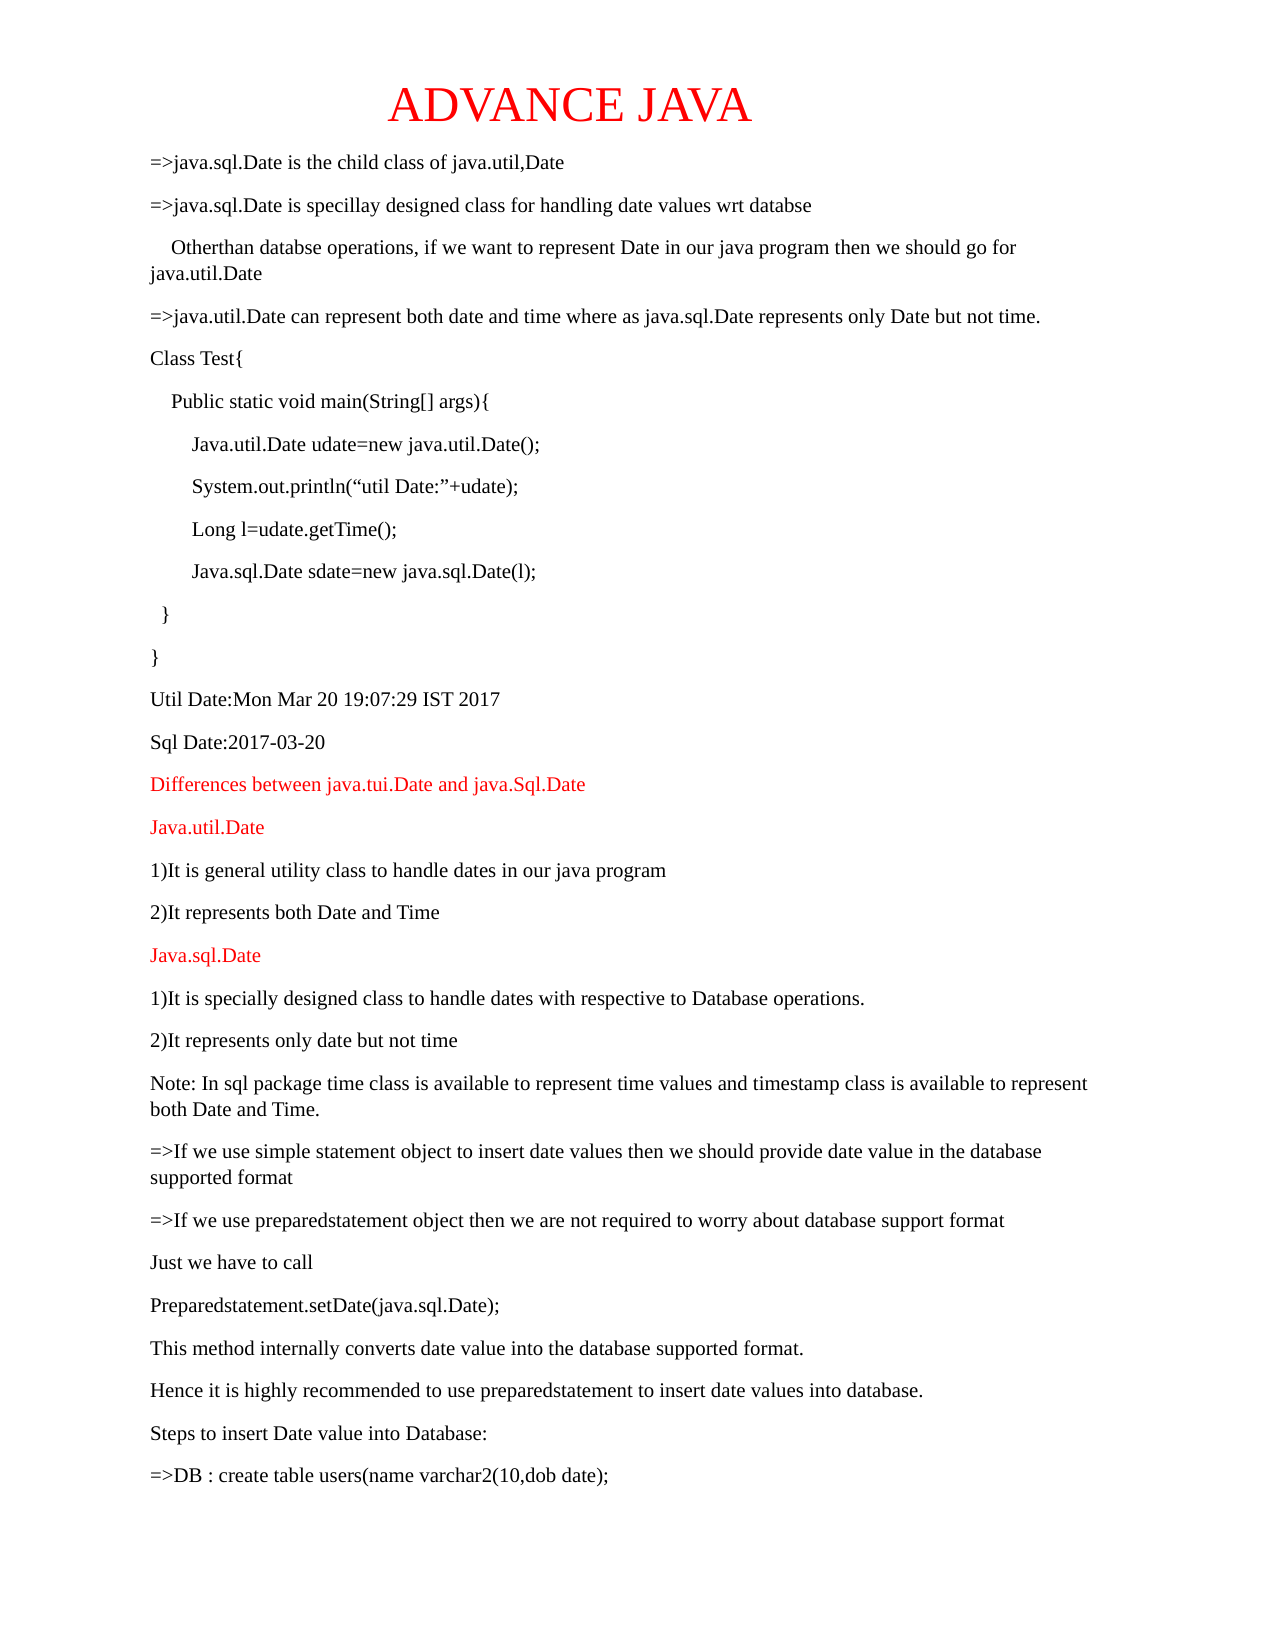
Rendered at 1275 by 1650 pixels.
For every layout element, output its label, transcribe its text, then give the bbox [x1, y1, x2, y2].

text Java.sql.Date sdate=new java.sql.Date(l); [150, 559, 1125, 583]
text Java.util.Date [150, 815, 1125, 839]
text 1)It is general utility class to handle dates in our java program [150, 858, 1125, 882]
text Just we have to call [150, 1250, 1125, 1274]
text Long l=udate.getTime(); [150, 517, 1125, 541]
text Class Test{ [150, 346, 1125, 370]
text Java.sql.Date [150, 943, 1125, 967]
text 2)It represents only date but not time [150, 1028, 1125, 1052]
text Otherthan databse operations, if we want to represent Date in our java program then we should go for java.util.Date [150, 235, 1125, 285]
text Hence it is highly recommended to use preparedstatement to insert date values into database. [150, 1378, 1125, 1402]
text } [150, 602, 1125, 626]
text 1)It is specially designed class to handle dates with respective to Database operations. [150, 985, 1125, 1009]
text Preparedstatement.setDate(java.sql.Date); [150, 1293, 1125, 1317]
text Java.util.Date udate=new java.util.Date(); [150, 432, 1125, 456]
text =>java.sql.Date is specillay designed class for handling date values wrt databse [150, 193, 1125, 217]
text Steps to insert Date value into Database: [150, 1421, 1125, 1445]
text 2)It represents both Date and Time [150, 900, 1125, 924]
text Util Date:Mon Mar 20 19:07:29 IST 2017 [150, 687, 1125, 711]
text Note: In sql package time class is available to represent time values and timestamp class is available to represent both Date and Time. [150, 1071, 1125, 1121]
text =>java.sql.Date is the child class of java.util,Date [150, 150, 1125, 174]
text Sql Date:2017-03-20 [150, 730, 1125, 754]
text =>If we use preparedstatement object then we are not required to worry about database support format [150, 1208, 1125, 1232]
text Differences between java.tui.Date and java.Sql.Date [150, 772, 1125, 796]
text } [150, 644, 1125, 669]
text This method internally converts date value into the database supported format. [150, 1336, 1125, 1359]
text =>java.util.Date can represent both date and time where as java.sql.Date represents only Date but not time. [150, 304, 1125, 328]
text Public static void main(String[] args){ [150, 389, 1125, 413]
text =>If we use simple statement object to insert date values then we should provide date value in the database supported format [150, 1139, 1125, 1189]
text =>DB : create table users(name varchar2(10,dob date); [150, 1463, 1125, 1487]
text System.out.println(“util Date:”+udate); [150, 474, 1125, 498]
